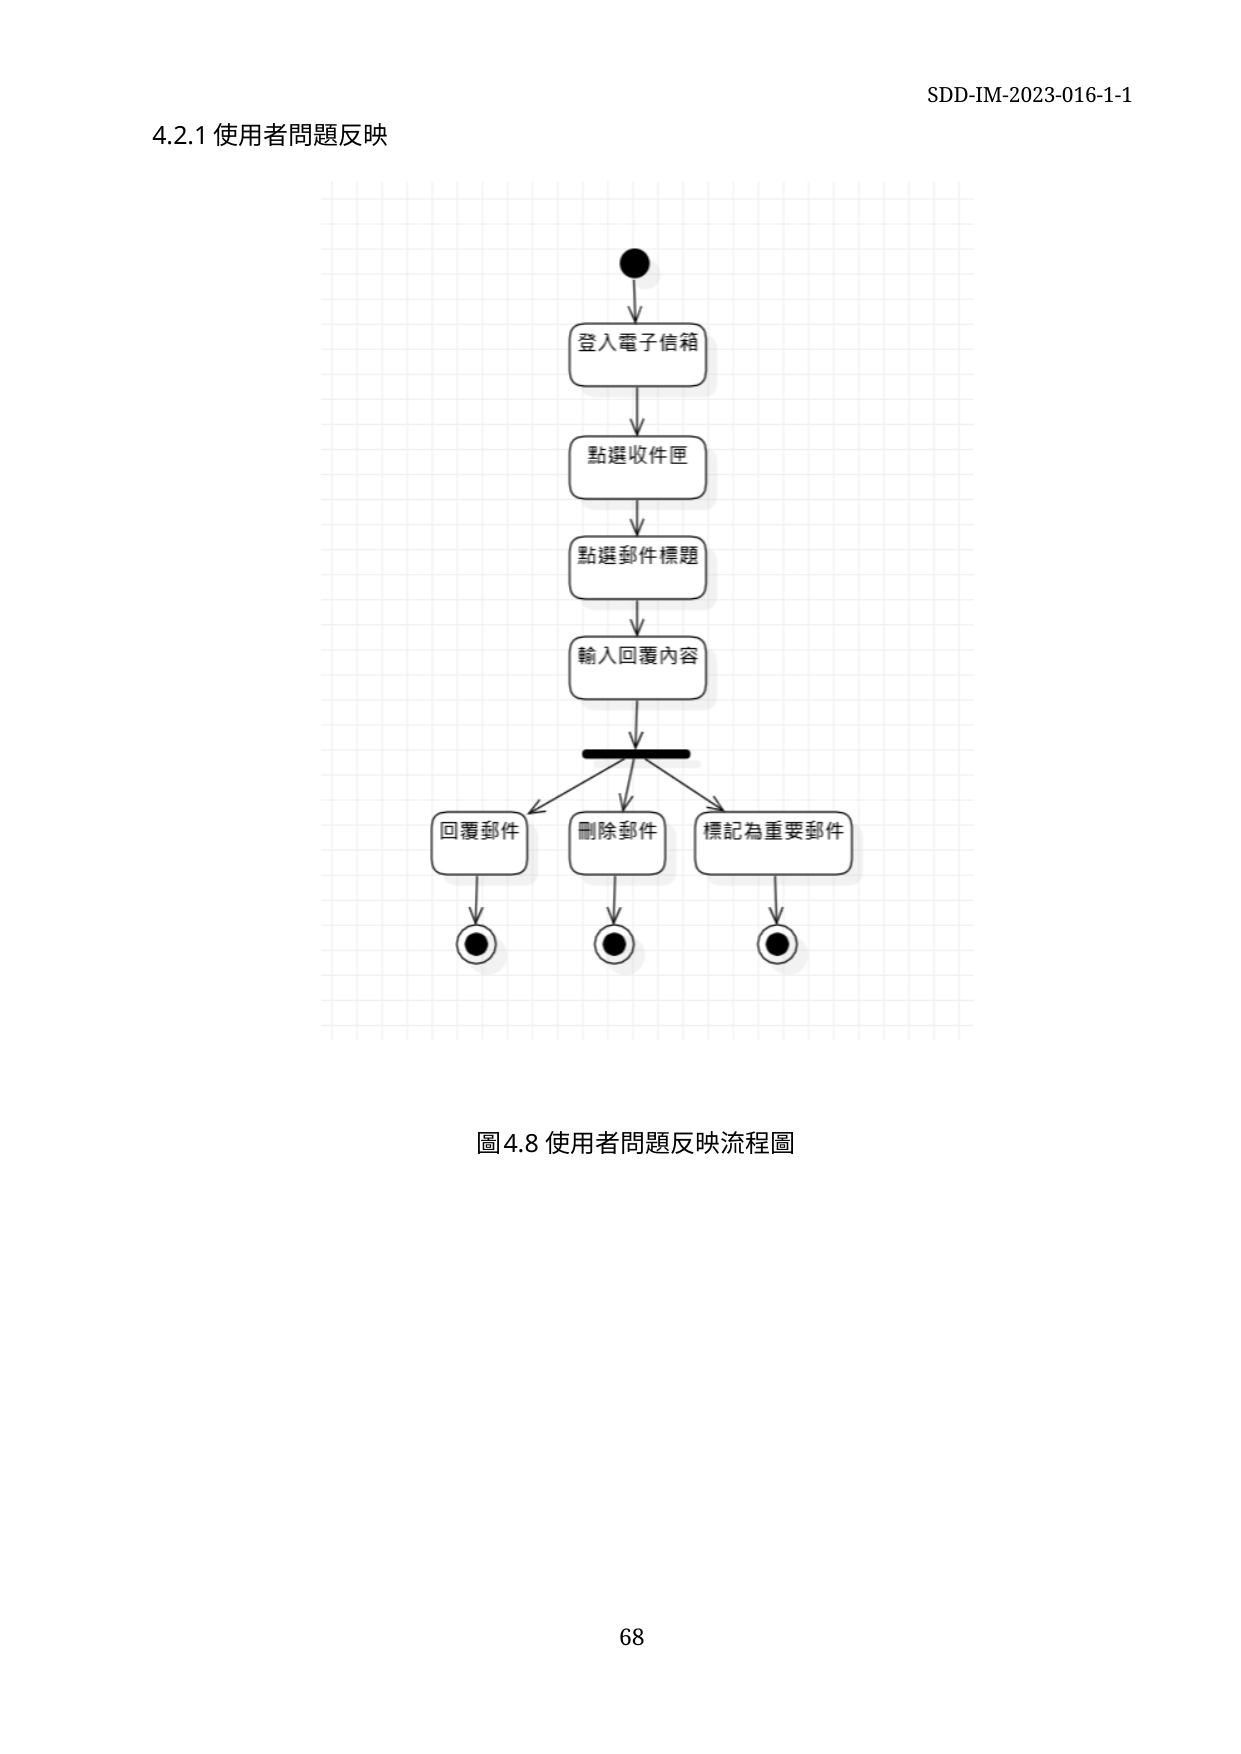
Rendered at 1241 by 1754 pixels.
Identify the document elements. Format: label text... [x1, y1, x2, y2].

text 4.2.1使用者問題反映 [152, 116, 1142, 152]
text 圖 4.8 使用者問題反映流程圖 [152, 1123, 1118, 1160]
picture [321, 181, 974, 1040]
